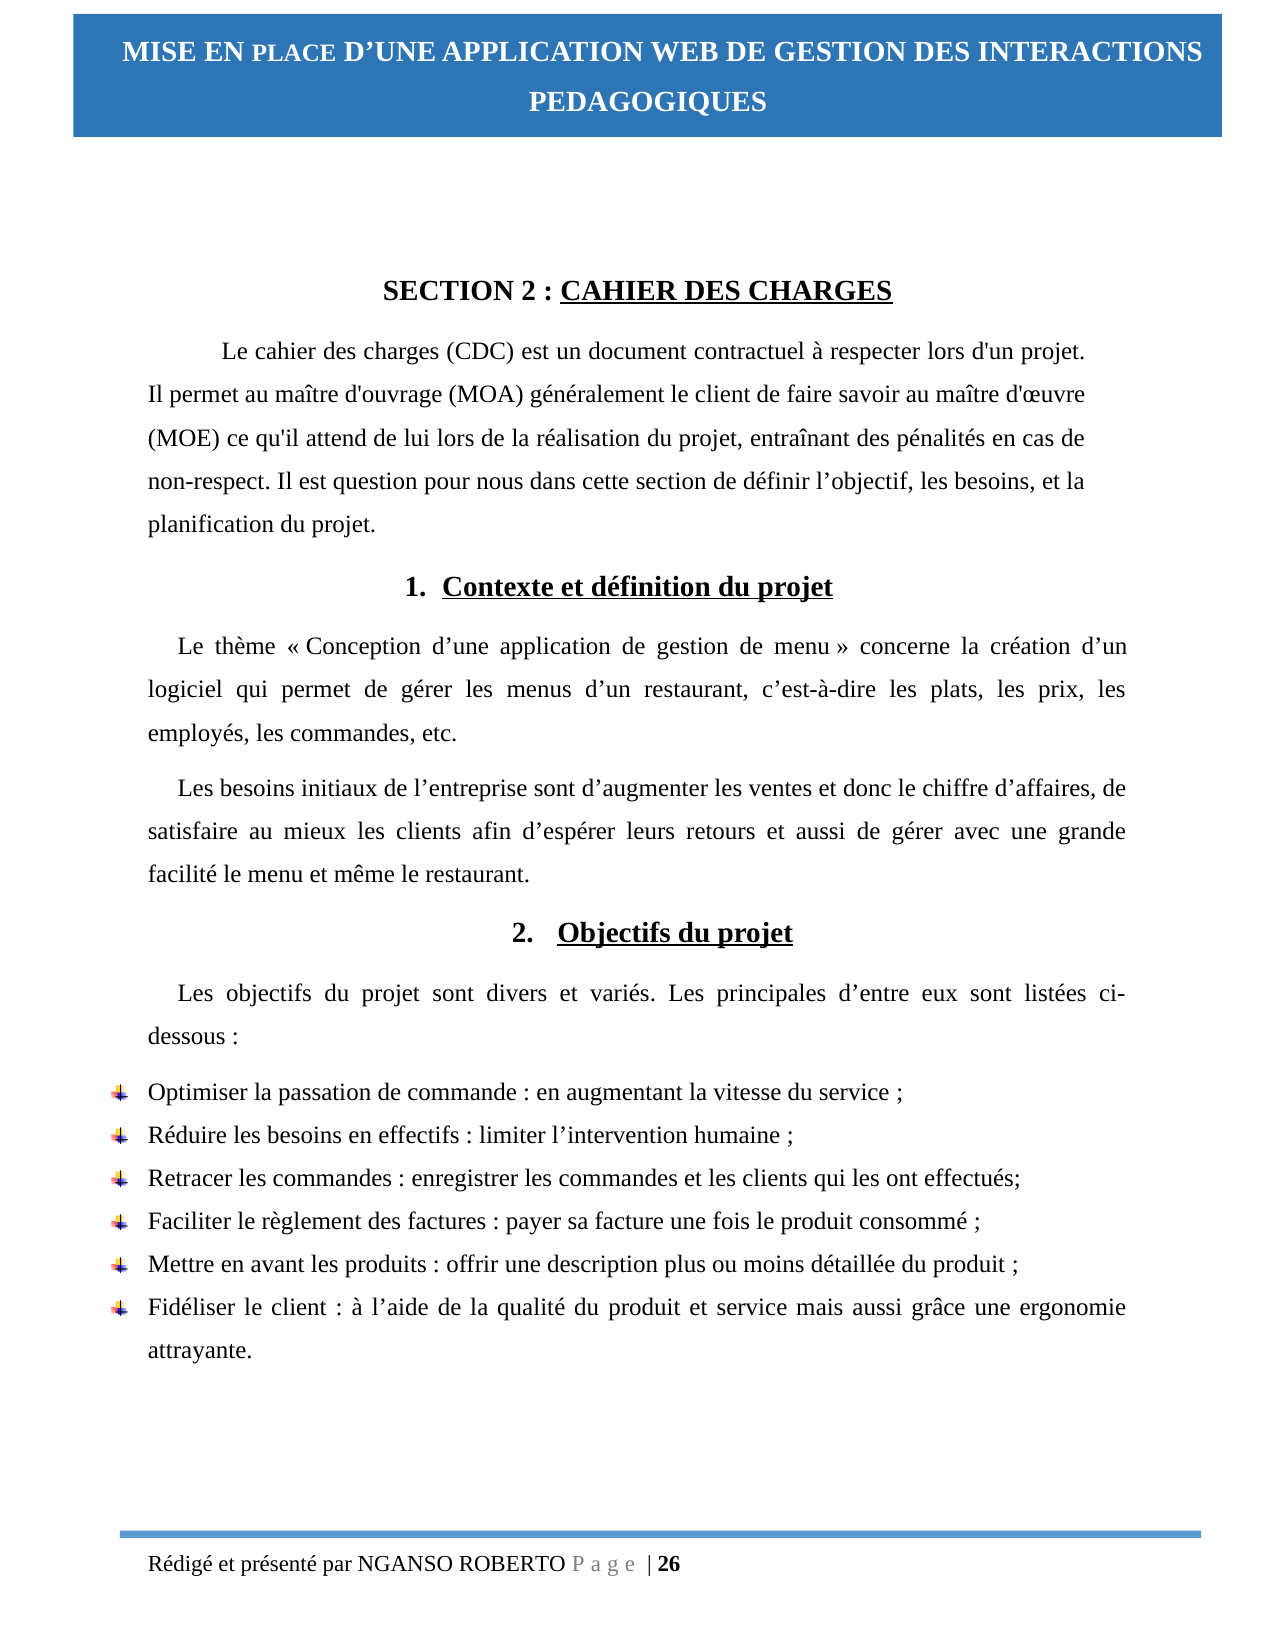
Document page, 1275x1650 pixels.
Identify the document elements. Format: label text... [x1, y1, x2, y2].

list Faciliter le règlement des factures : payer sa facture une fois le produit consommé ; [110, 1206, 1127, 1235]
picture [111, 1256, 128, 1273]
picture [111, 1213, 128, 1230]
subtitle Objectifs du projet [148, 915, 1127, 949]
picture [111, 1299, 128, 1316]
text Les besoins initiaux de l’entreprise sont d’augmenter les ventes et donc le chiffre d’affaires, de satisfaire au mieux les clients afin d’espérer leurs retours et aussi de gérer avec une grande facilité le menu et même le restaurant. [148, 773, 1127, 888]
picture [111, 1083, 128, 1101]
list Réduire les besoins en effectifs : limiter l’intervention humaine ; [110, 1120, 1127, 1149]
list Optimiser la passation de commande : en augmentant la vitesse du service ; [110, 1077, 1127, 1106]
text Le thème « Conception d’une application de gestion de menu » concerne la création d’un logiciel qui permet de gérer les menus d’un restaurant, c’est-à-dire les plats, les prix, les employés, les commandes, etc. [148, 631, 1127, 746]
picture [111, 1169, 128, 1187]
text Le cahier des charges (CDC) est un document contractuel à respecter lors d'un projet. Il permet au maître d'ouvrage (MOA) généralement le client de faire savoir au maître d'œuvre (MOE) ce qu'il attend de lui lors de la réalisation du projet, entraînant des pénalités en cas de non-respect. Il est question pour nous dans cette section de définir l’objectif, les besoins, et la planification du projet. [148, 336, 1086, 538]
list Mettre en avant les produits : offrir une description plus ou moins détaillée du produit ; [110, 1249, 1127, 1278]
subtitle SECTION 2 : CAHIER DES CHARGES [148, 273, 1127, 307]
text Les objectifs du projet sont divers et variés. Les principales d’entre eux sont listées ci-dessous : [148, 978, 1127, 1050]
list Fidéliser le client : à l’aide de la qualité du produit et service mais aussi grâce une ergonomie attrayante. [110, 1292, 1127, 1364]
picture [111, 1126, 128, 1144]
subtitle Contexte et définition du projet [110, 569, 1127, 602]
list Retracer les commandes : enregistrer les commandes et les clients qui les ont effectués; [110, 1163, 1127, 1192]
